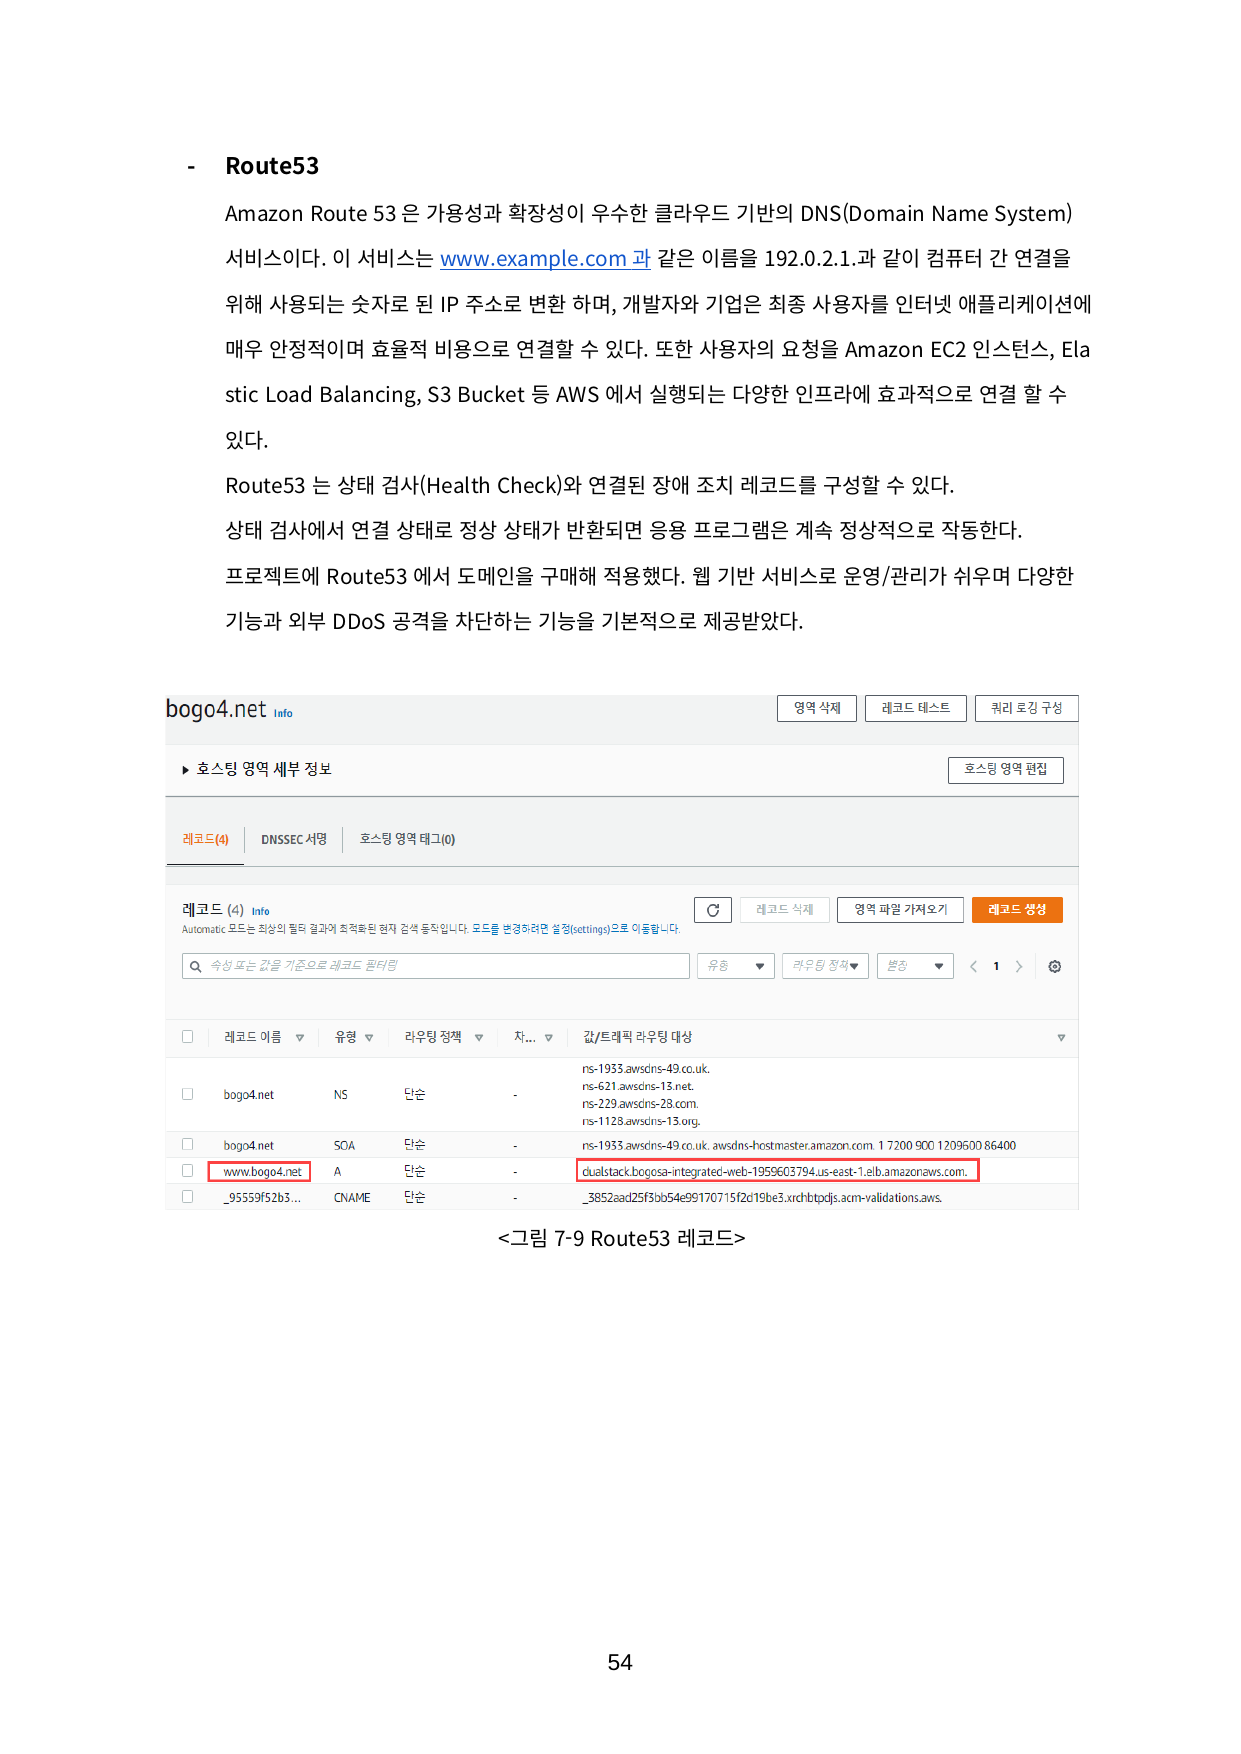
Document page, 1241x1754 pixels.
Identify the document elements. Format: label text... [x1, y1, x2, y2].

text 프로젝트에 Route53 에서 도메인을 구매해 적용했다. 웹 기반 서비스로 운영/관리가 쉬우며 다양한 기능과 외부 DDoS 공격을 차단하는 기능을 기본적으로 제공받았다. [225, 560, 1094, 635]
list Route53 [187, 148, 1124, 181]
text Amazon Route 53은 가용성과 확장성이 우수한 클라우드 기반의 DNS(Domain Name System) 서비스이다. 이 서비스는 www.example.com과 같은 이름을 192.0.2.1.과 같이 컴퓨터 간 연결을 위해 사용되는 숫자로 된 IP 주소로 변환 하며, 개발자와 기업은 최종 사용자를 인터넷 애플리케이션에 매우 안정적이며 효율적 비용으로 연결할 수 있다. 또한 사용자의 요청을 Amazon EC2 인스턴스, Elastic Load Balancing, S3 Bucket 등 AWS 에서 실행되는 다양한 인프라에 효과적으로 연결 할 수 있다. [225, 197, 1094, 454]
text Route53 는 상태 검사(Health Check)와 연결된 장애 조치 레코드를 구성할 수 있다. [150, 469, 1094, 499]
picture [165, 695, 1079, 1210]
text 상태 검사에서 연결 상태로 정상 상태가 반환되면 응용 프로그램은 계속 정상적으로 작동한다. [225, 514, 1094, 545]
text <그림 7-9 Route53 레코드> [150, 1222, 1094, 1253]
